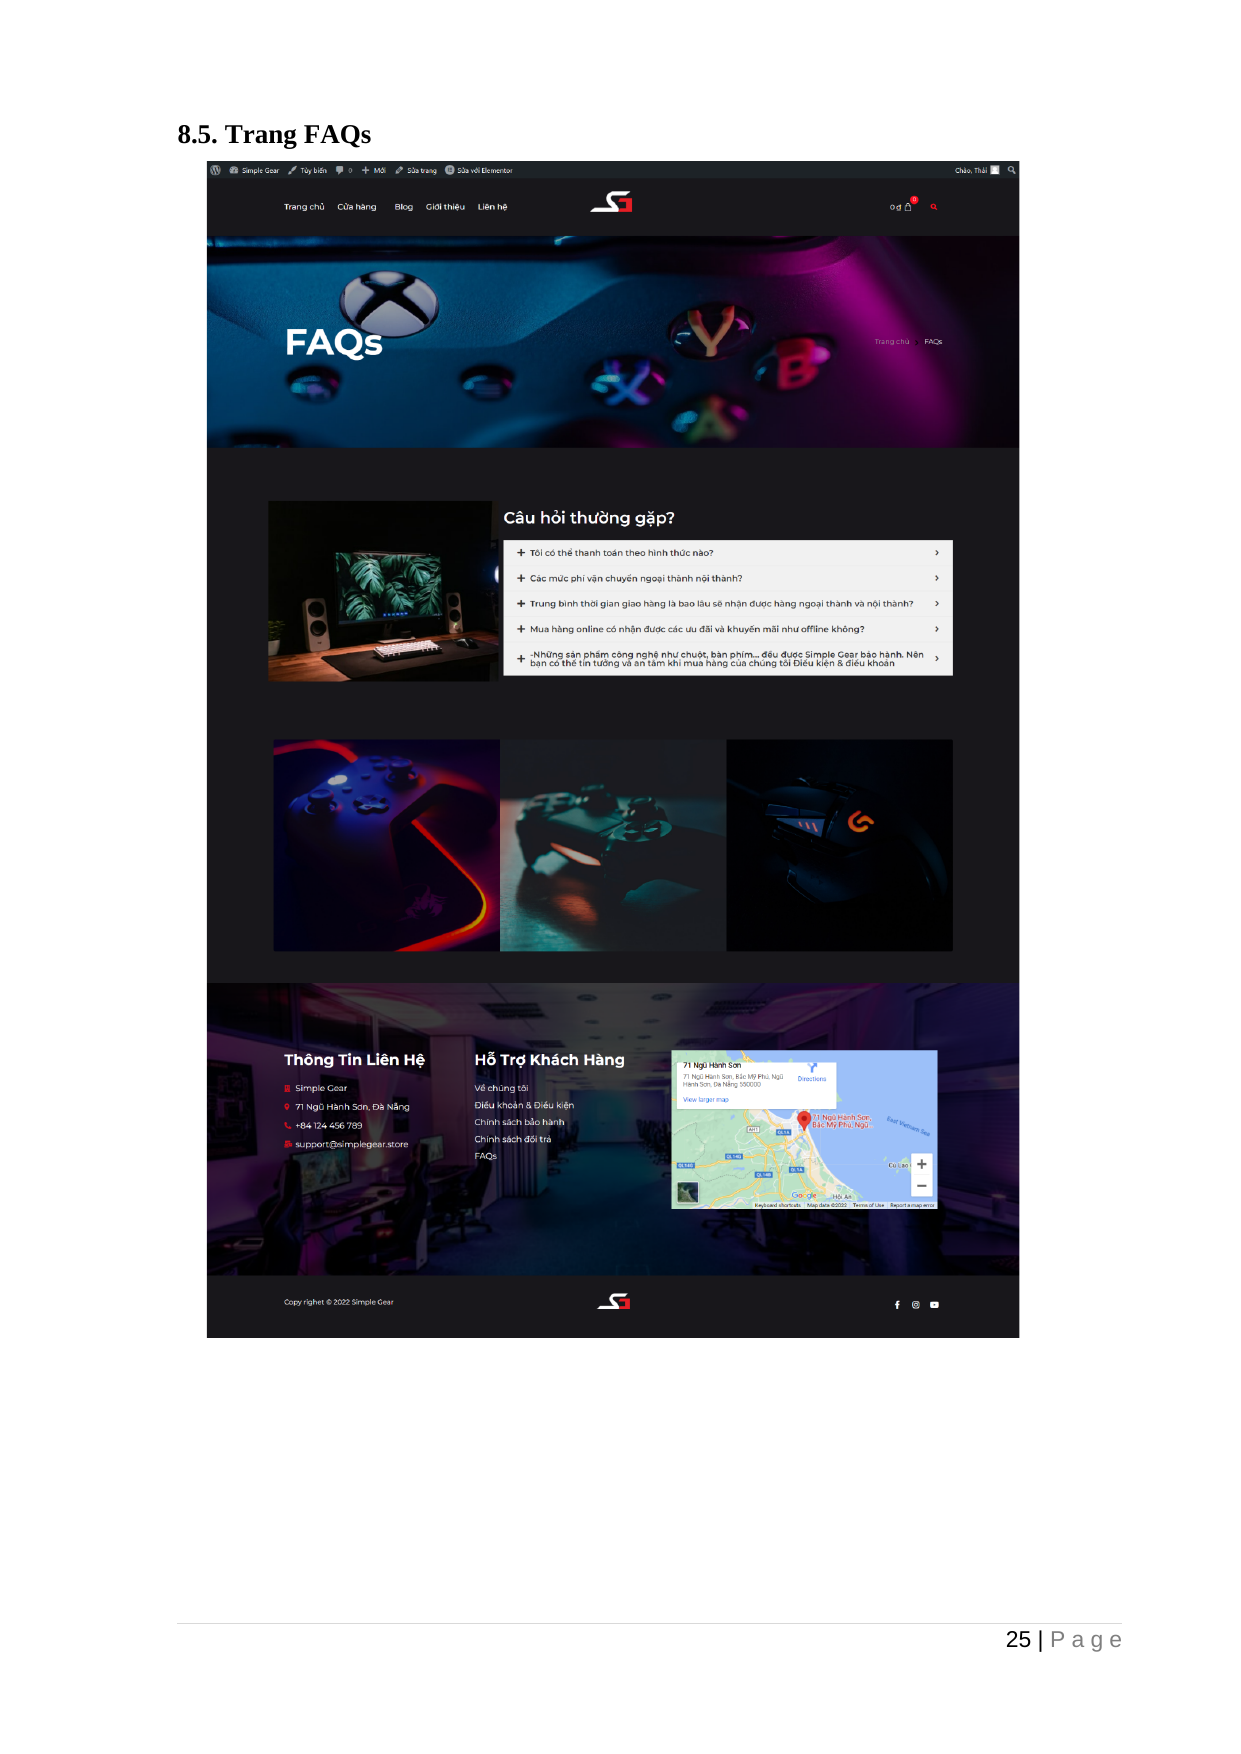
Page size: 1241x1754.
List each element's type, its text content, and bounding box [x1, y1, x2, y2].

subtitle 8.5. Trang FAQs [177, 118, 1122, 149]
picture [206, 161, 1020, 1338]
